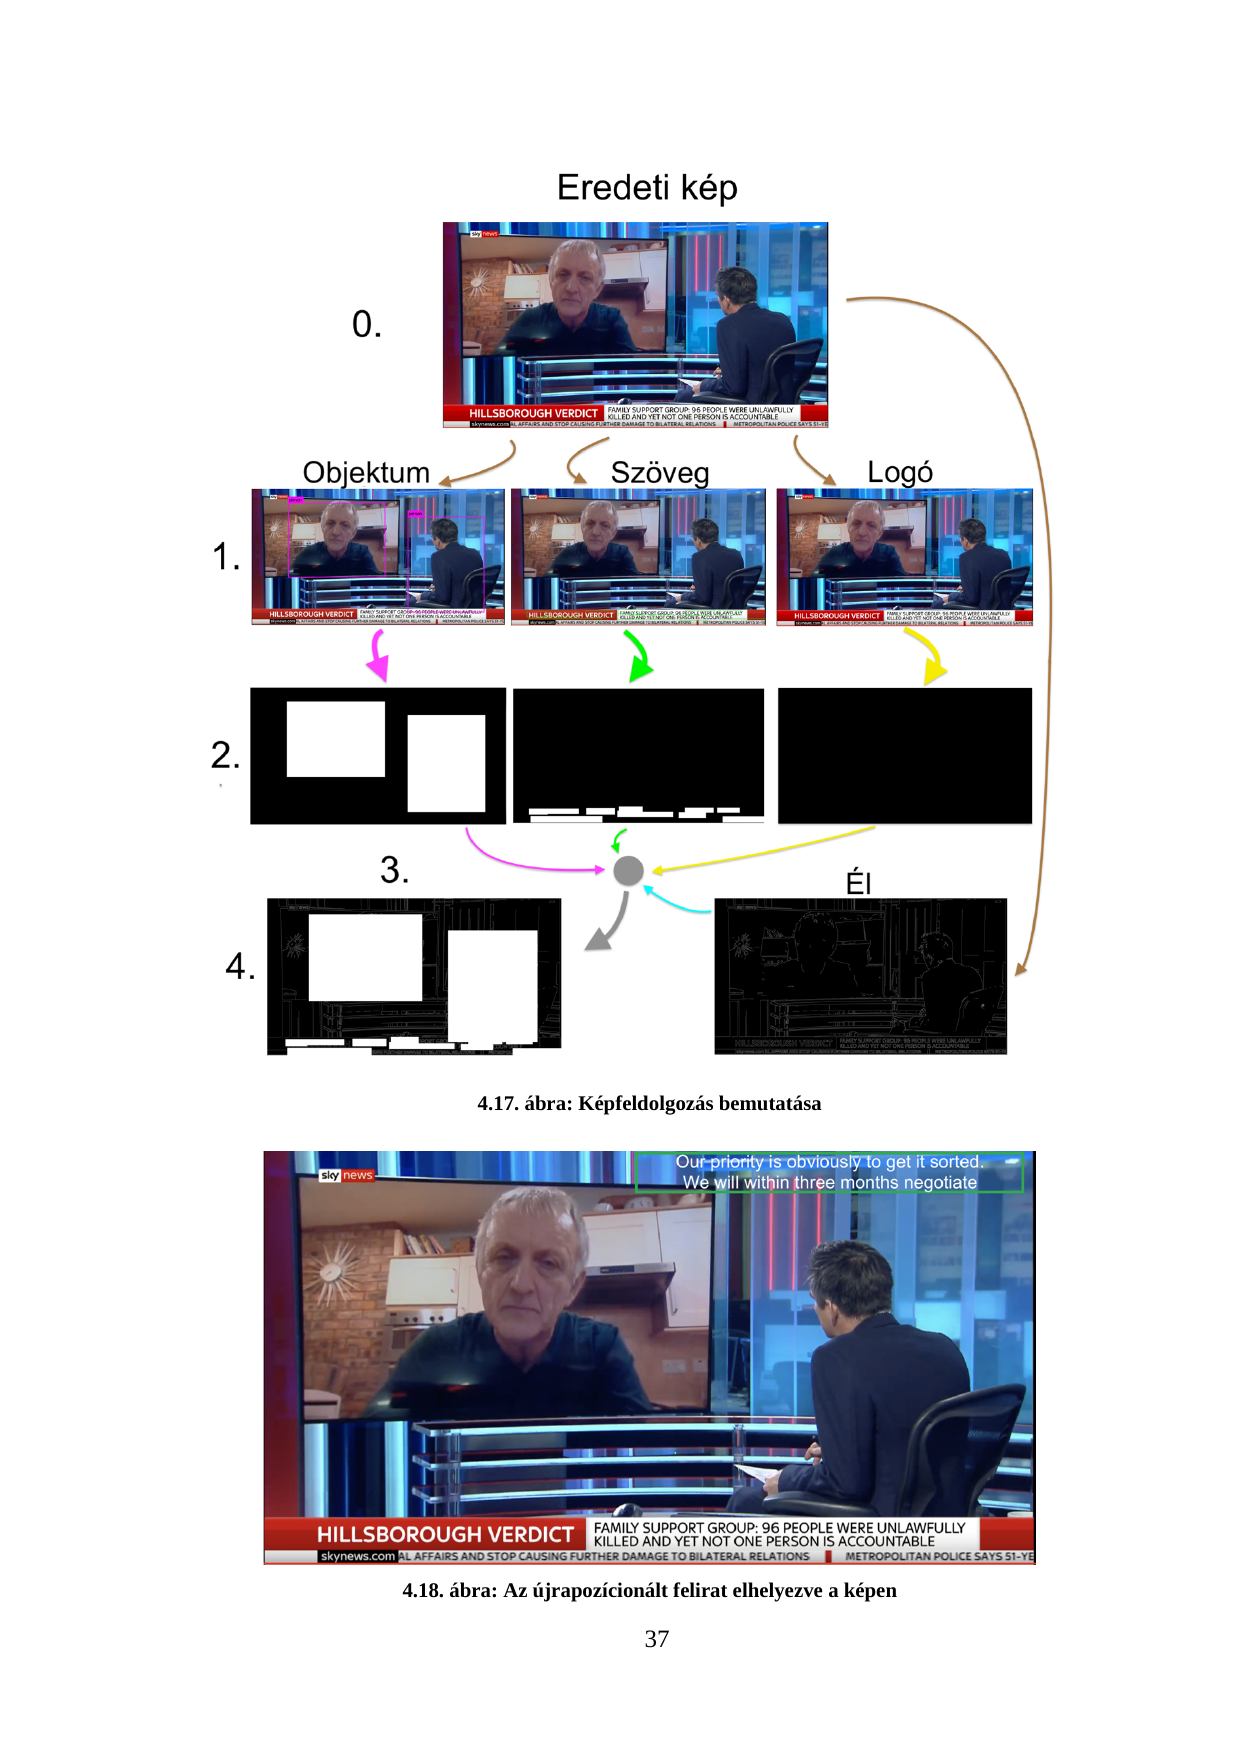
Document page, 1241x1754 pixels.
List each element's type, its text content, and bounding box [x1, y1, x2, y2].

picture [209, 147, 1090, 1078]
picture [263, 1151, 1036, 1565]
